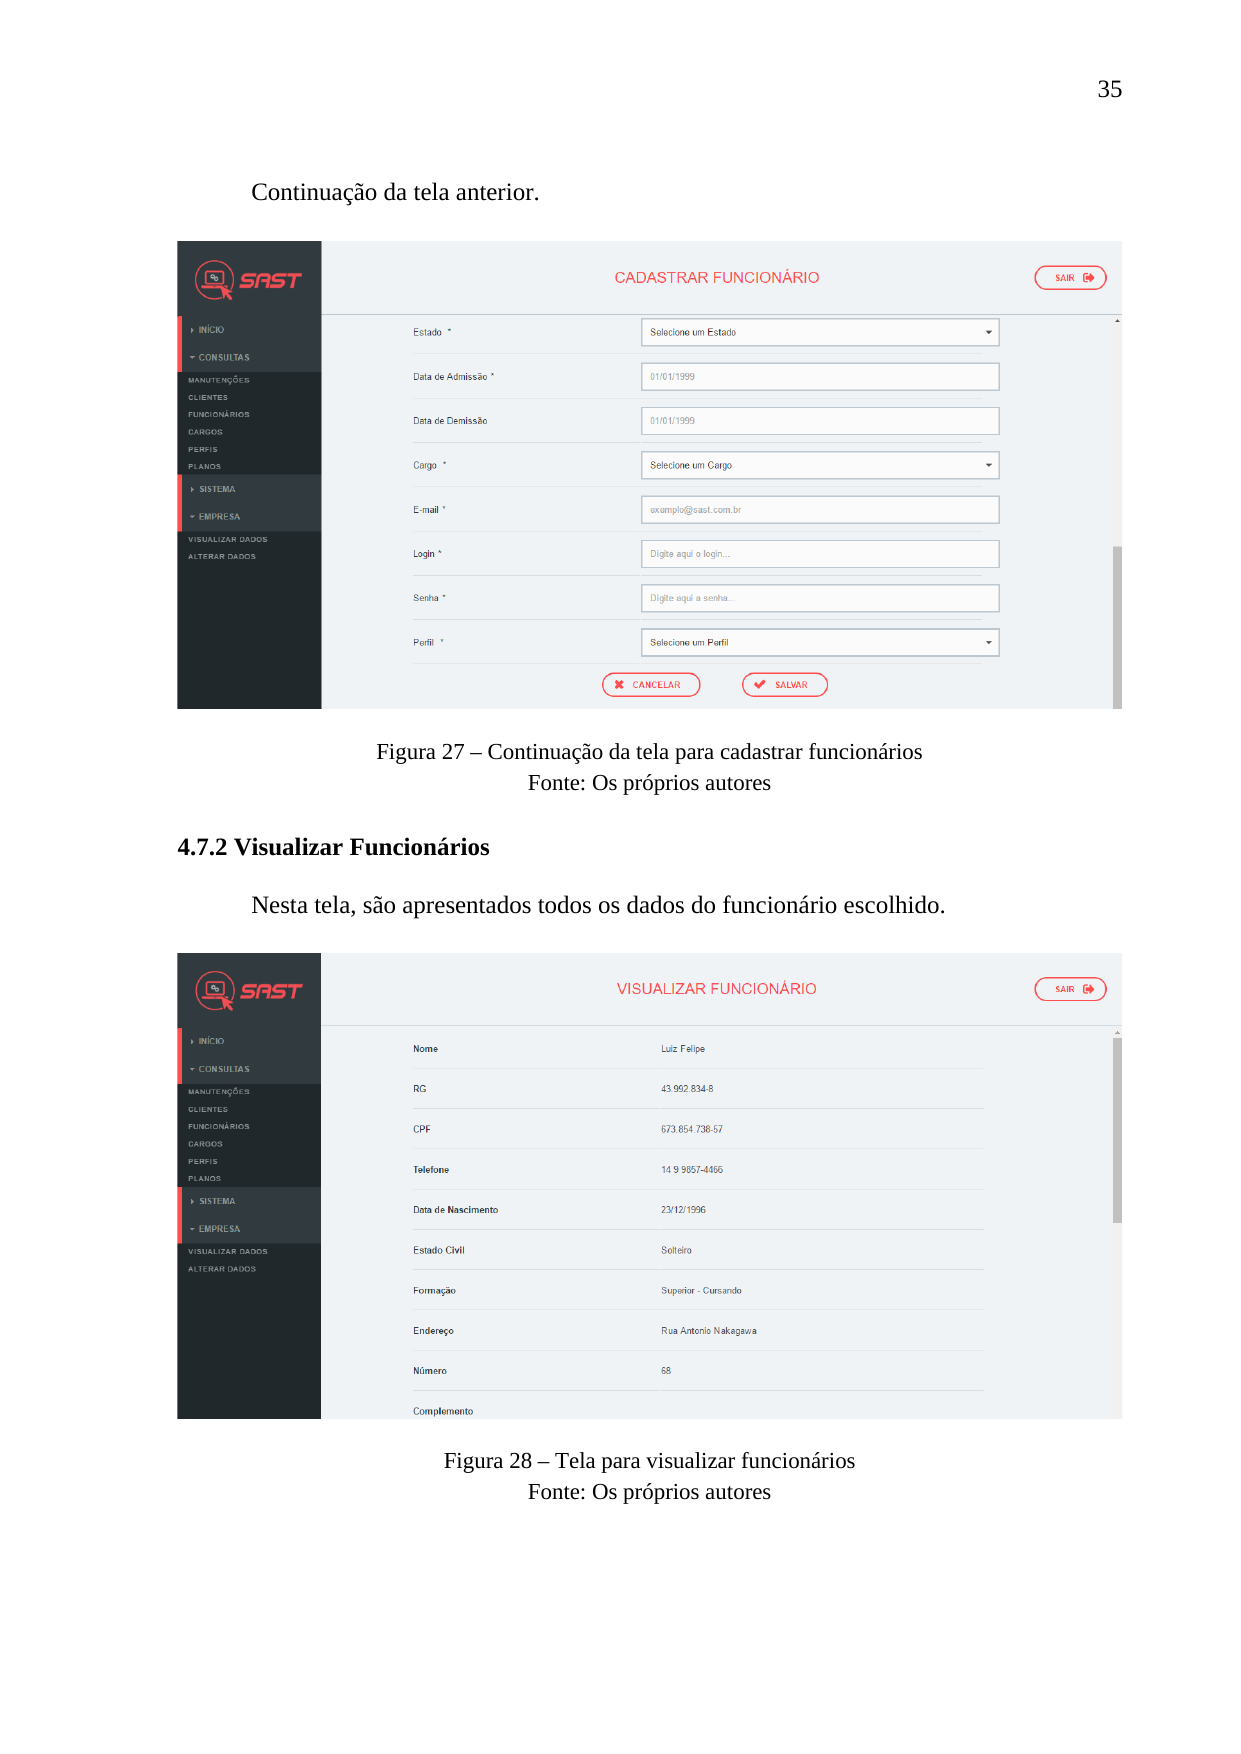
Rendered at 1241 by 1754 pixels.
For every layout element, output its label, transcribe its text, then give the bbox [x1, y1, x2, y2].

picture [177, 241, 1123, 709]
text Figura 28 – Tela para visualizar funcionários [177, 1447, 1122, 1474]
text Continuação da tela anterior. [177, 177, 1122, 206]
text Fonte: Os próprios autores [177, 768, 1122, 795]
text Figura 27 – Continuação da tela para cadastrar funcionários [177, 738, 1122, 765]
picture [177, 953, 1123, 1419]
text Nesta tela, são apresentados todos os dados do funcionário escolhido. [177, 890, 1122, 918]
text Fonte: Os próprios autores [177, 1478, 1122, 1504]
text 4.7.2 Visualizar Funcionários [177, 832, 1122, 861]
